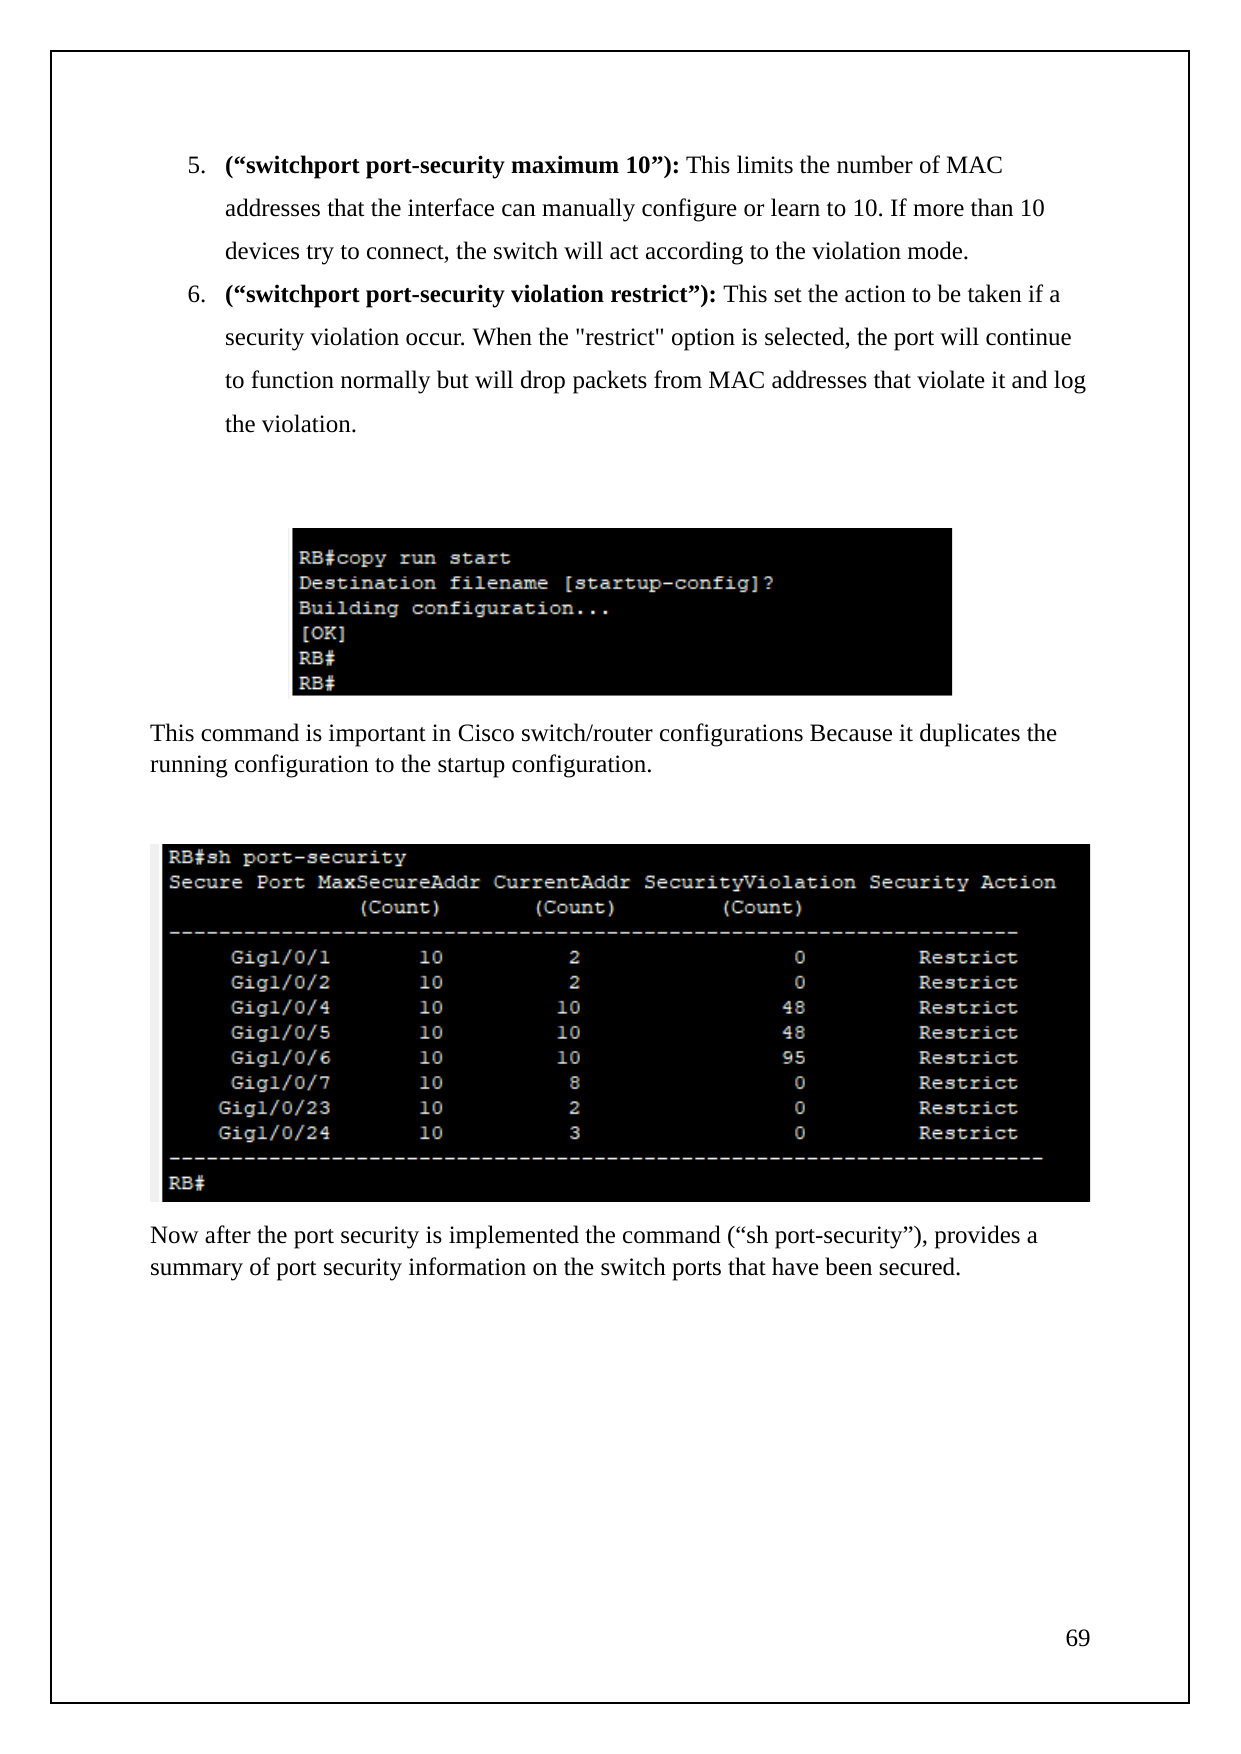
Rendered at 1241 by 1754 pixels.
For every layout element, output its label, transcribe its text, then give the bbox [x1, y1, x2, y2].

picture [288, 528, 953, 699]
list (“switchport port-security violation restrict”): This set the action to be taken if a security violation occur. When the "restrict" option is selected, the port will continue to function normally but will drop packets from MAC addresses that violate it and log the violation. [187, 279, 1090, 437]
picture [150, 844, 1091, 1202]
text Now after the port security is implemented the command (“sh port-security”), provides a summary of port security information on the switch ports that have been secured. [150, 1221, 1090, 1280]
list (“switchport port-security maximum 10”): This limits the number of MAC addresses that the interface can manually configure or learn to 10. If more than 10 devices try to connect, the switch will act according to the violation mode. [187, 150, 1090, 265]
text This command is important in Cisco switch/router configurations Because it duplicates the running configuration to the startup configuration. [150, 718, 1090, 777]
